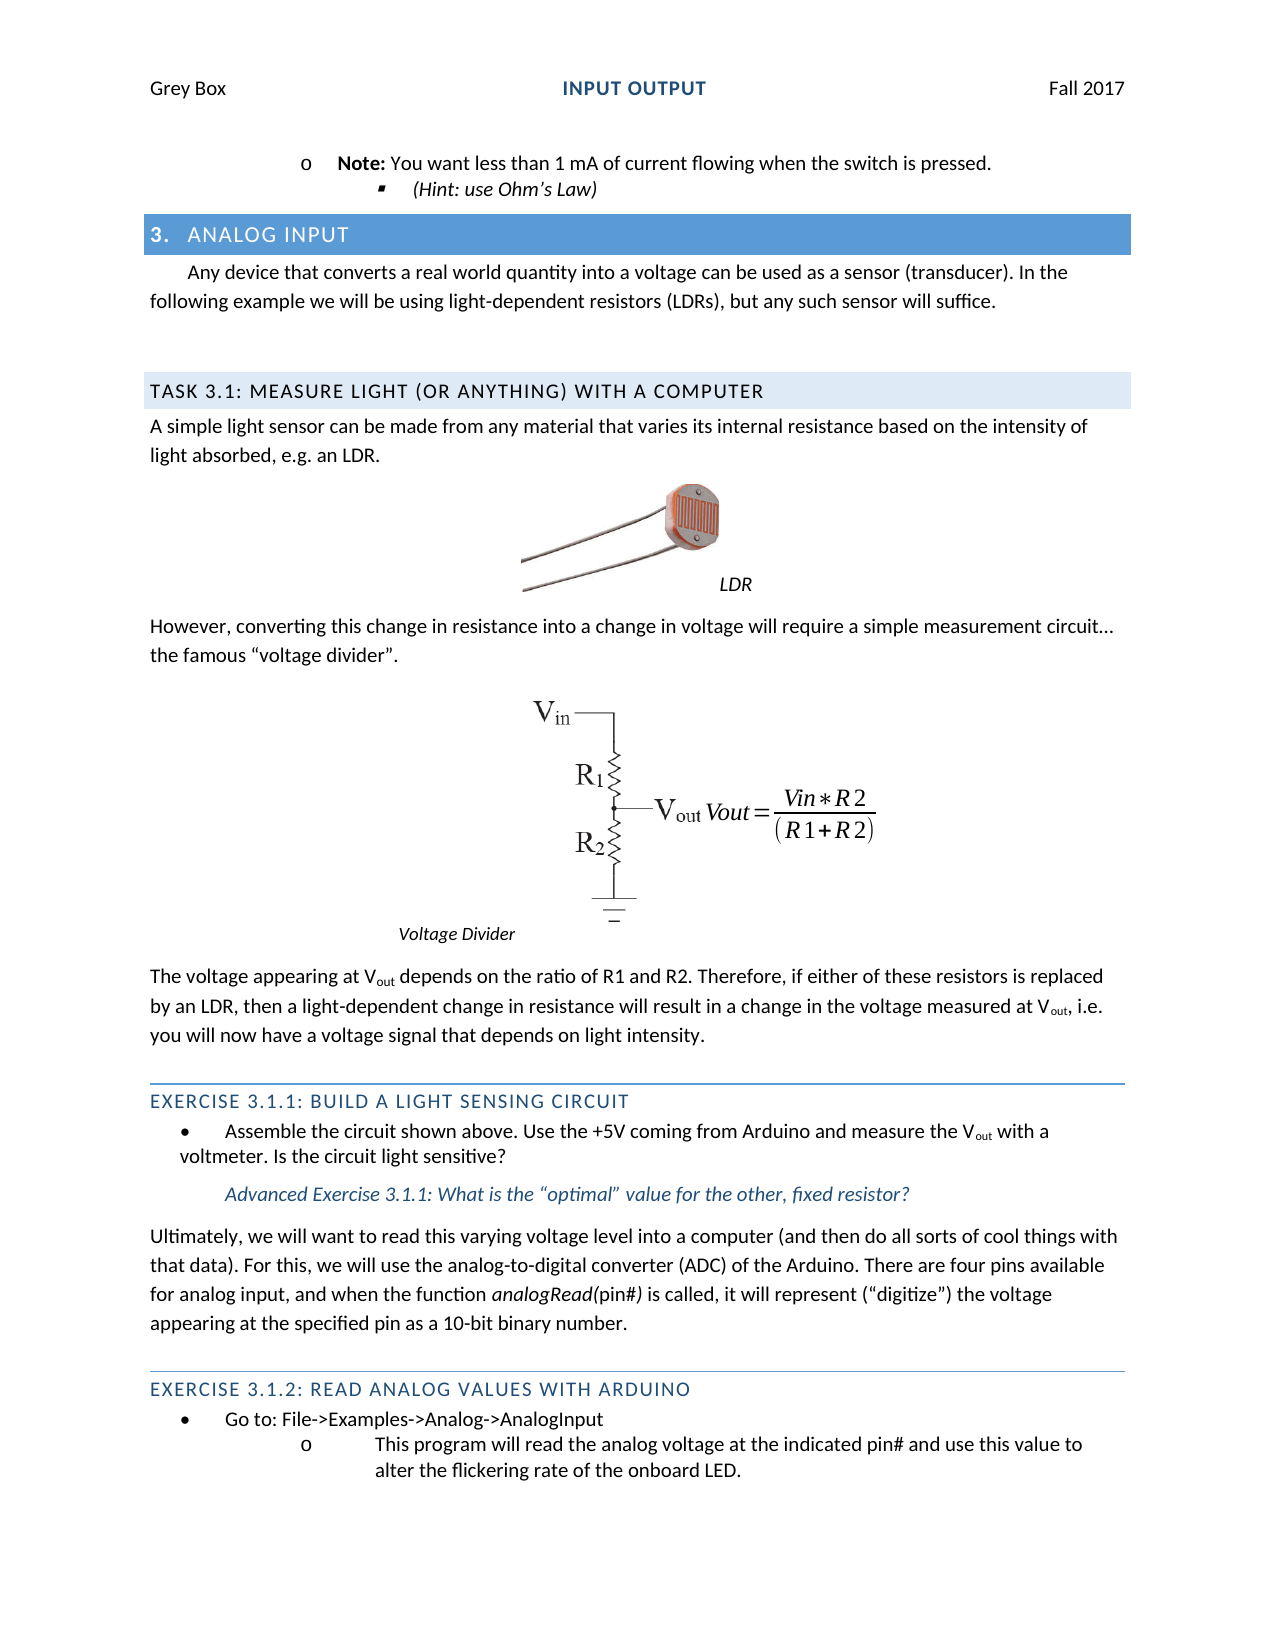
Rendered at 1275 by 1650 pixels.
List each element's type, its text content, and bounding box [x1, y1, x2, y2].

text A simple light sensor can be made from any material that varies its internal resistance based on the intensity of light absorbed, e.g. an LDR. [150, 413, 1125, 468]
list Note: You want less than 1 mA of current flowing when the switch is pressed. [300, 150, 1125, 176]
subtitle Task 3.1: Measure light (or anything) with a computer [150, 378, 1125, 403]
text Any device that converts a real world quantity into a voltage can be used as a sensor (transducer). In the following example we will be using light-dependent resistors (LDRs), but any such sensor will suffice. [150, 259, 1125, 314]
subtitle Exercise 3.1.1: Build a Light sensing circuit [150, 1085, 1125, 1114]
text However, converting this change in resistance into a change in voltage will require a simple measurement circuit…the famous “voltage divider”. [150, 613, 1125, 667]
text LDR [150, 484, 1125, 597]
text Voltage Divider [150, 684, 1125, 945]
subtitle Analog Input [150, 221, 1125, 249]
picture [520, 484, 720, 592]
list Assemble the circuit shown above. Use the +5V coming from Arduino and measure the Vout with a voltmeter. Is the circuit light sensitive? [179, 1118, 1125, 1169]
list (Hint: use Ohm’s Law) [375, 176, 1125, 202]
list Go to: File->Examples->Analog->AnalogInput [179, 1406, 1125, 1431]
picture [515, 683, 701, 941]
text Ultimately, we will want to read this varying voltage level into a computer (and then do all sorts of cool things with that data). For this, we will use the analog-to-digital converter (ADC) of the Arduino. There are four pins available for analog input, and when the function analogRead(pin#) is called, it will represent (“digitize”) the voltage appearing at the specified pin as a 10-bit binary number. [150, 1223, 1125, 1336]
text The voltage appearing at Vout depends on the ratio of R1 and R2. Therefore, if either of these resistors is replaced by an LDR, then a light-dependent change in resistance will result in a change in the voltage measured at Vout, i.e. you will now have a voltage signal that depends on light intensity. [150, 962, 1125, 1048]
subtitle Exercise 3.1.2: Read analog values with Arduino [150, 1372, 1125, 1402]
list This program will read the analog voltage at the indicated pin# and use this value to alter the flickering rate of the onboard LED. [300, 1431, 1125, 1483]
text Advanced Exercise 3.1.1: What is the “optimal” value for the other, fixed resistor? [150, 1181, 1125, 1207]
